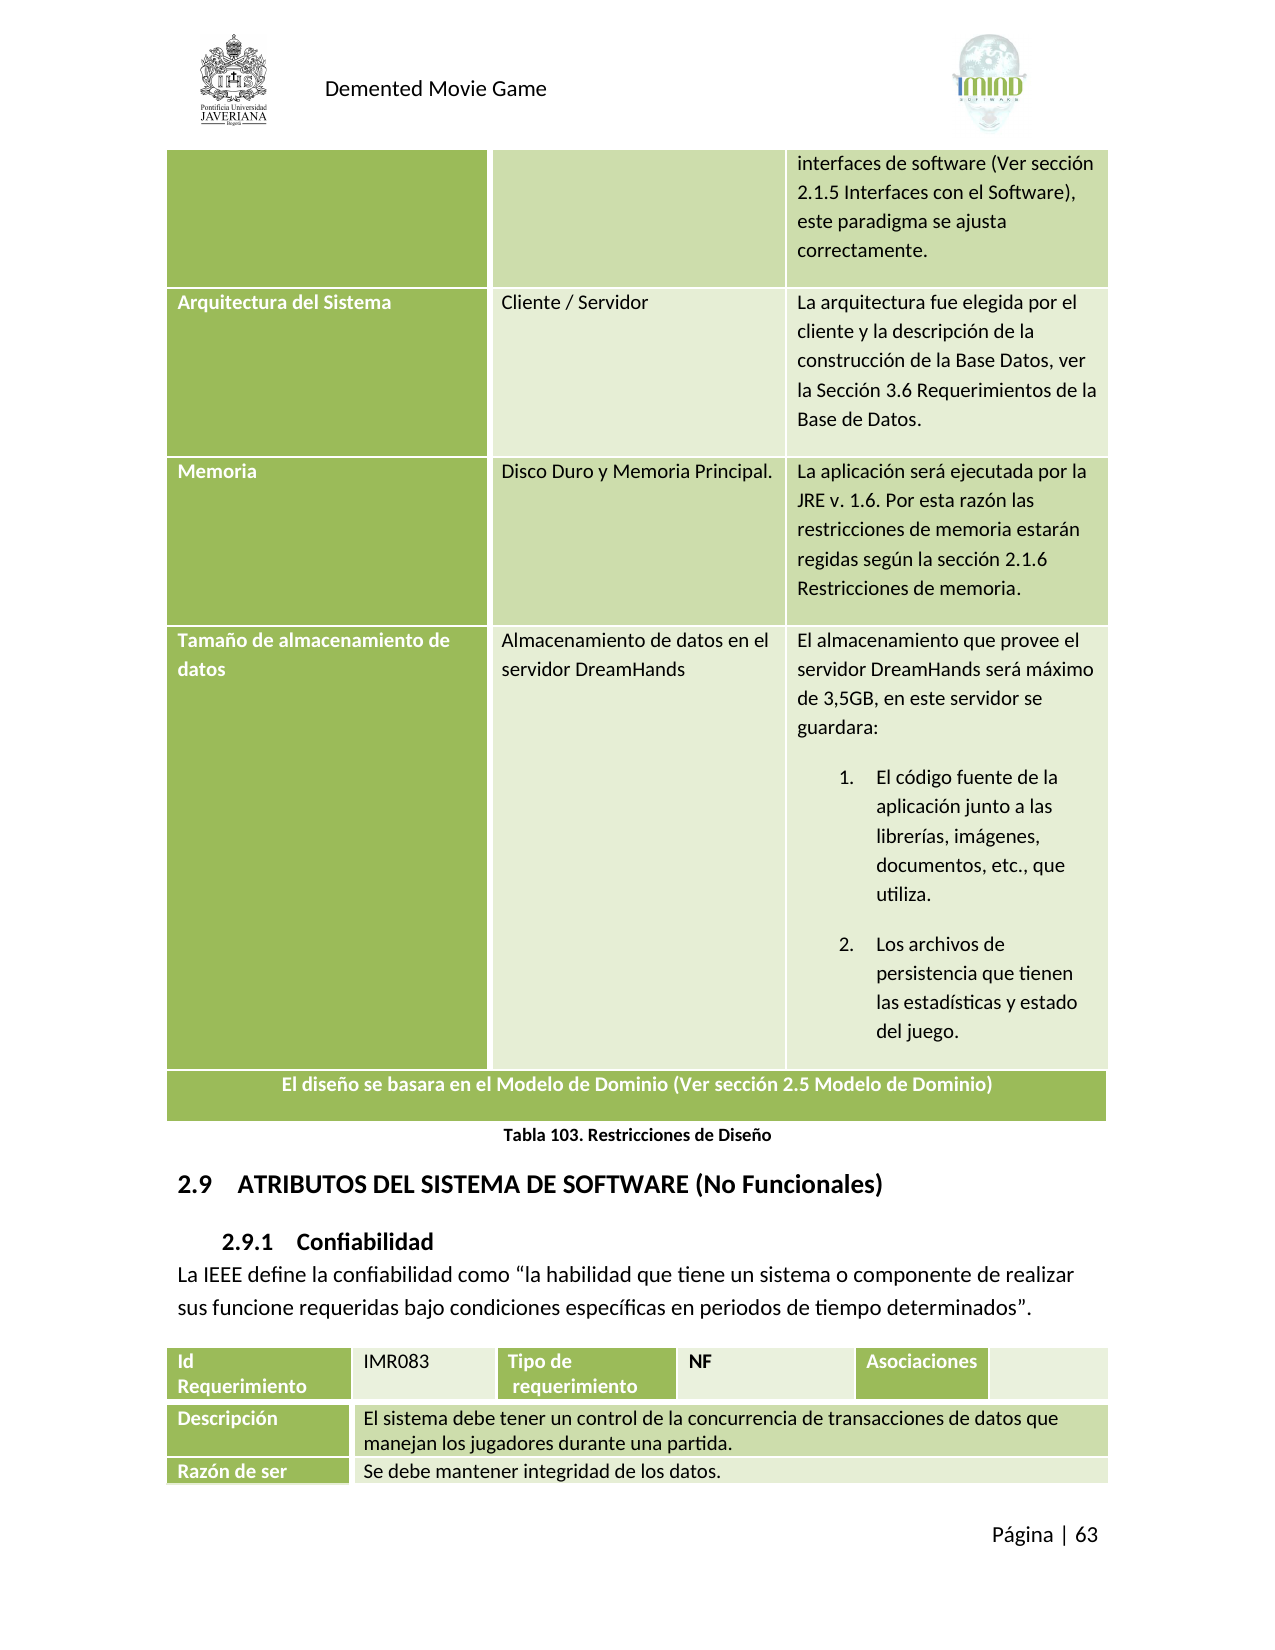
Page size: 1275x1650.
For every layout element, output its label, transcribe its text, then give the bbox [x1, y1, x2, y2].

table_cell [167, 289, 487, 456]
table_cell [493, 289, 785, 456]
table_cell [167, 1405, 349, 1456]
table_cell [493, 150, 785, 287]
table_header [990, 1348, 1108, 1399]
subtitle ATRIBUTOS DEL SISTEMA DE SOFTWARE (No Funcionales) [177, 1167, 1098, 1200]
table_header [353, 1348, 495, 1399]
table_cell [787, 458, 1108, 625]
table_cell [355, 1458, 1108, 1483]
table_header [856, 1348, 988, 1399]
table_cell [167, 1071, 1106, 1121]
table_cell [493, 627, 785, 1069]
text Tabla 103. Restricciones de Diseño [177, 1123, 1098, 1146]
picture [200, 34, 267, 126]
text La IEEE define la confiabilidad como “la habilidad que tiene un sistema o componente de realizar sus funcione requeridas bajo condiciones específicas en periodos de tiempo determinados”. [177, 1261, 1098, 1321]
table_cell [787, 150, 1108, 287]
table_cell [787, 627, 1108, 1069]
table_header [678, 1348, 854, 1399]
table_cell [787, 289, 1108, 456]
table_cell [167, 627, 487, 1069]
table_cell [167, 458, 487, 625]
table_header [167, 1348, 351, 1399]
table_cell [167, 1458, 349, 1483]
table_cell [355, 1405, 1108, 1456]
subtitle Confiabilidad [222, 1226, 1098, 1256]
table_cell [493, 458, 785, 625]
picture [951, 34, 1033, 138]
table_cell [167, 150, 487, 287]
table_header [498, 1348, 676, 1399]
